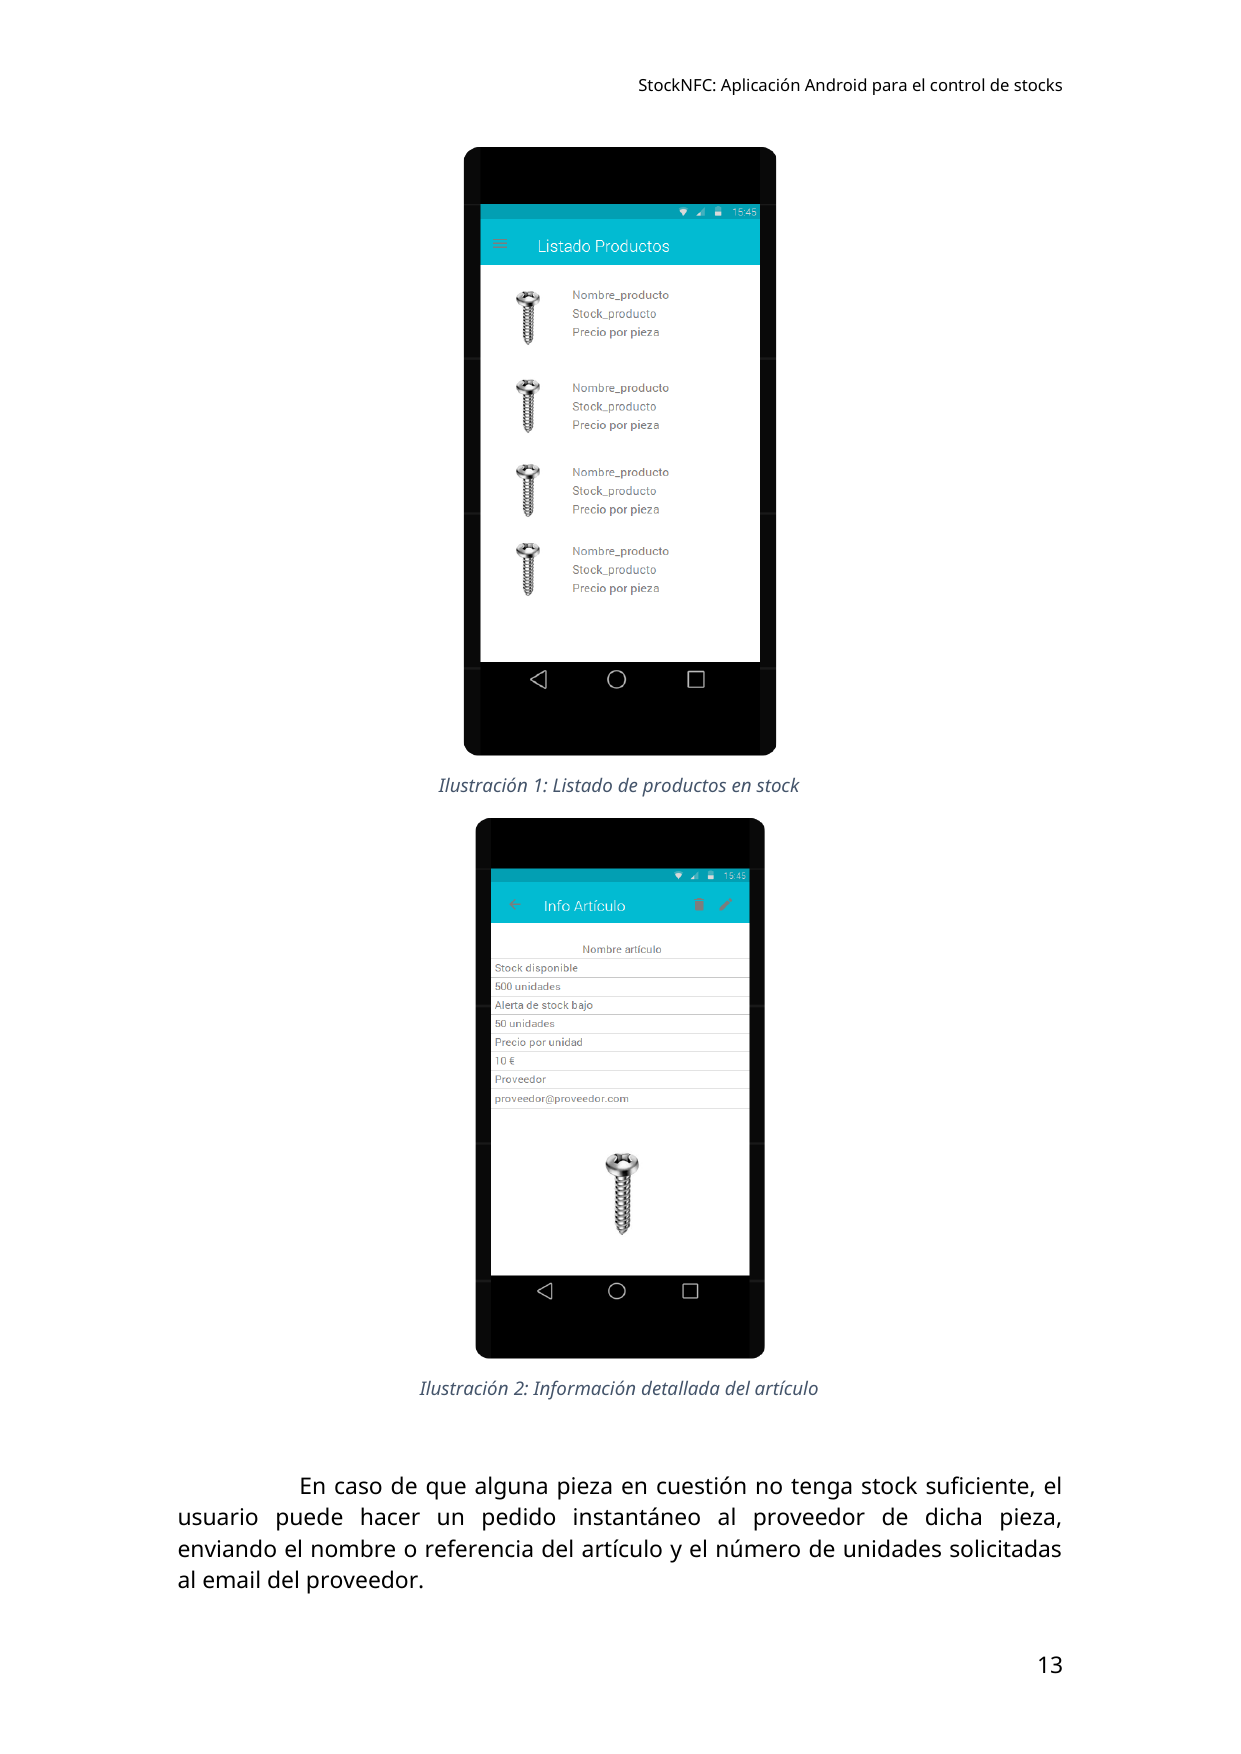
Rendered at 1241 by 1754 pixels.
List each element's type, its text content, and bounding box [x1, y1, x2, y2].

picture [475, 818, 765, 1359]
text En caso de que alguna pieza en cuestión no tenga stock suficiente, el usuario puede hacer un pedido instantáneo al proveedor de dicha pieza, enviando el nombre o referencia del artículo y el número de unidades solicitadas al email del proveedor. [177, 1470, 1063, 1595]
picture [463, 147, 777, 756]
